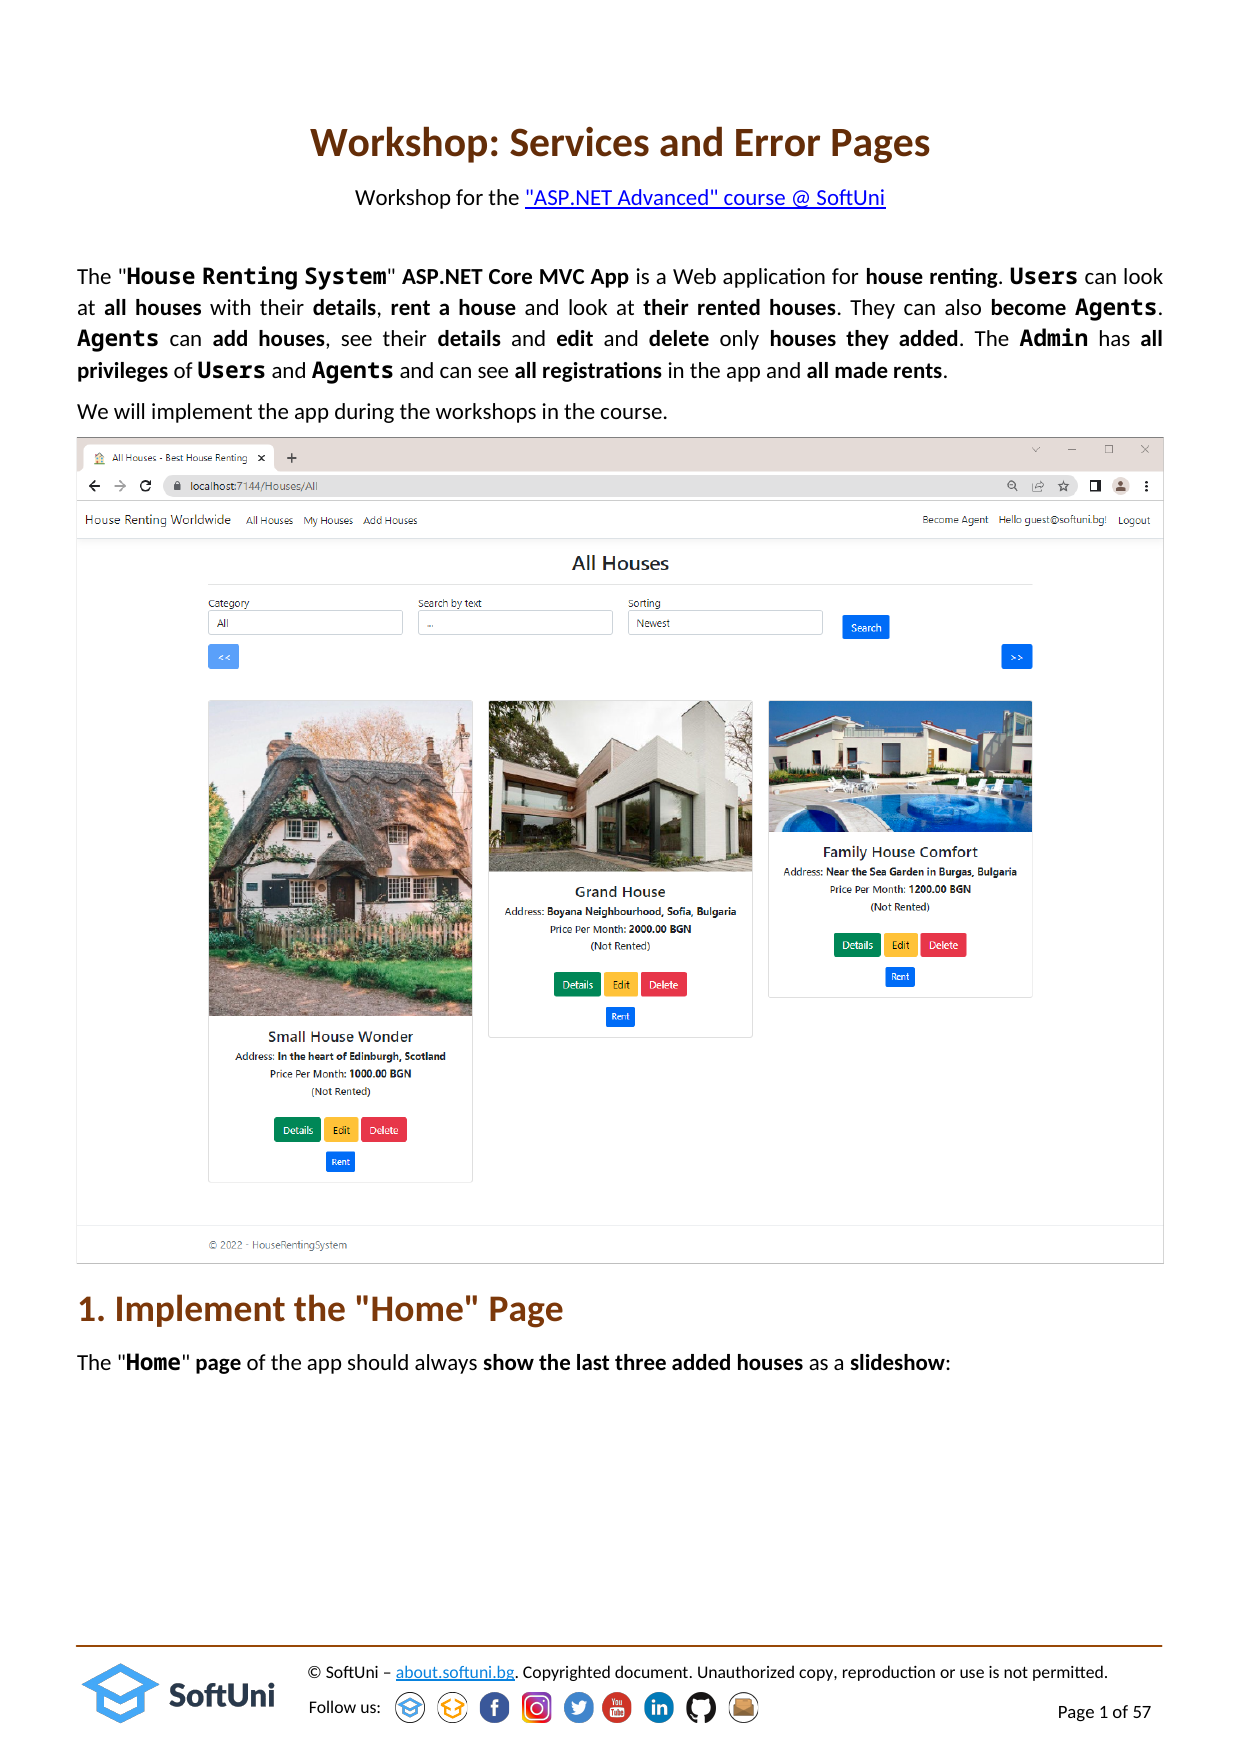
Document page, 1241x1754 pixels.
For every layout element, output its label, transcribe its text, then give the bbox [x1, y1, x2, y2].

picture [479, 1692, 510, 1723]
picture [522, 1692, 552, 1723]
picture [728, 1692, 759, 1723]
picture [395, 1692, 425, 1723]
subtitle Workshop: Services and Error Pages [77, 116, 1163, 167]
picture [686, 1692, 716, 1723]
picture [665, 1714, 674, 1723]
text The "House Renting System" ASP.NET Core MVC App is a Web application for house renting. Users can look at all houses with their details, rent a house and look at their rented houses. They can also become Agents. Agents can add houses, see their details and edit and delete only houses they added. The Admin has all privileges of Users and Agents and can see all registrations in the app and all made rents. [77, 260, 1163, 385]
text Workshop for the "ASP.NET Advanced" course @ SoftUni [77, 183, 1163, 243]
picture [665, 1692, 674, 1701]
picture [75, 1658, 281, 1729]
picture [644, 1692, 653, 1701]
picture [437, 1692, 468, 1723]
picture [658, 1705, 667, 1714]
text We will implement the app during the workshops in the course. [77, 397, 1163, 425]
picture [644, 1714, 653, 1723]
subtitle Implement the "Home" Page [77, 1284, 1163, 1330]
picture [76, 437, 1164, 1264]
picture [564, 1692, 594, 1723]
picture [602, 1692, 632, 1723]
text The "Home" page of the app should always show the last three added houses as a slideshow: [77, 1346, 1163, 1377]
